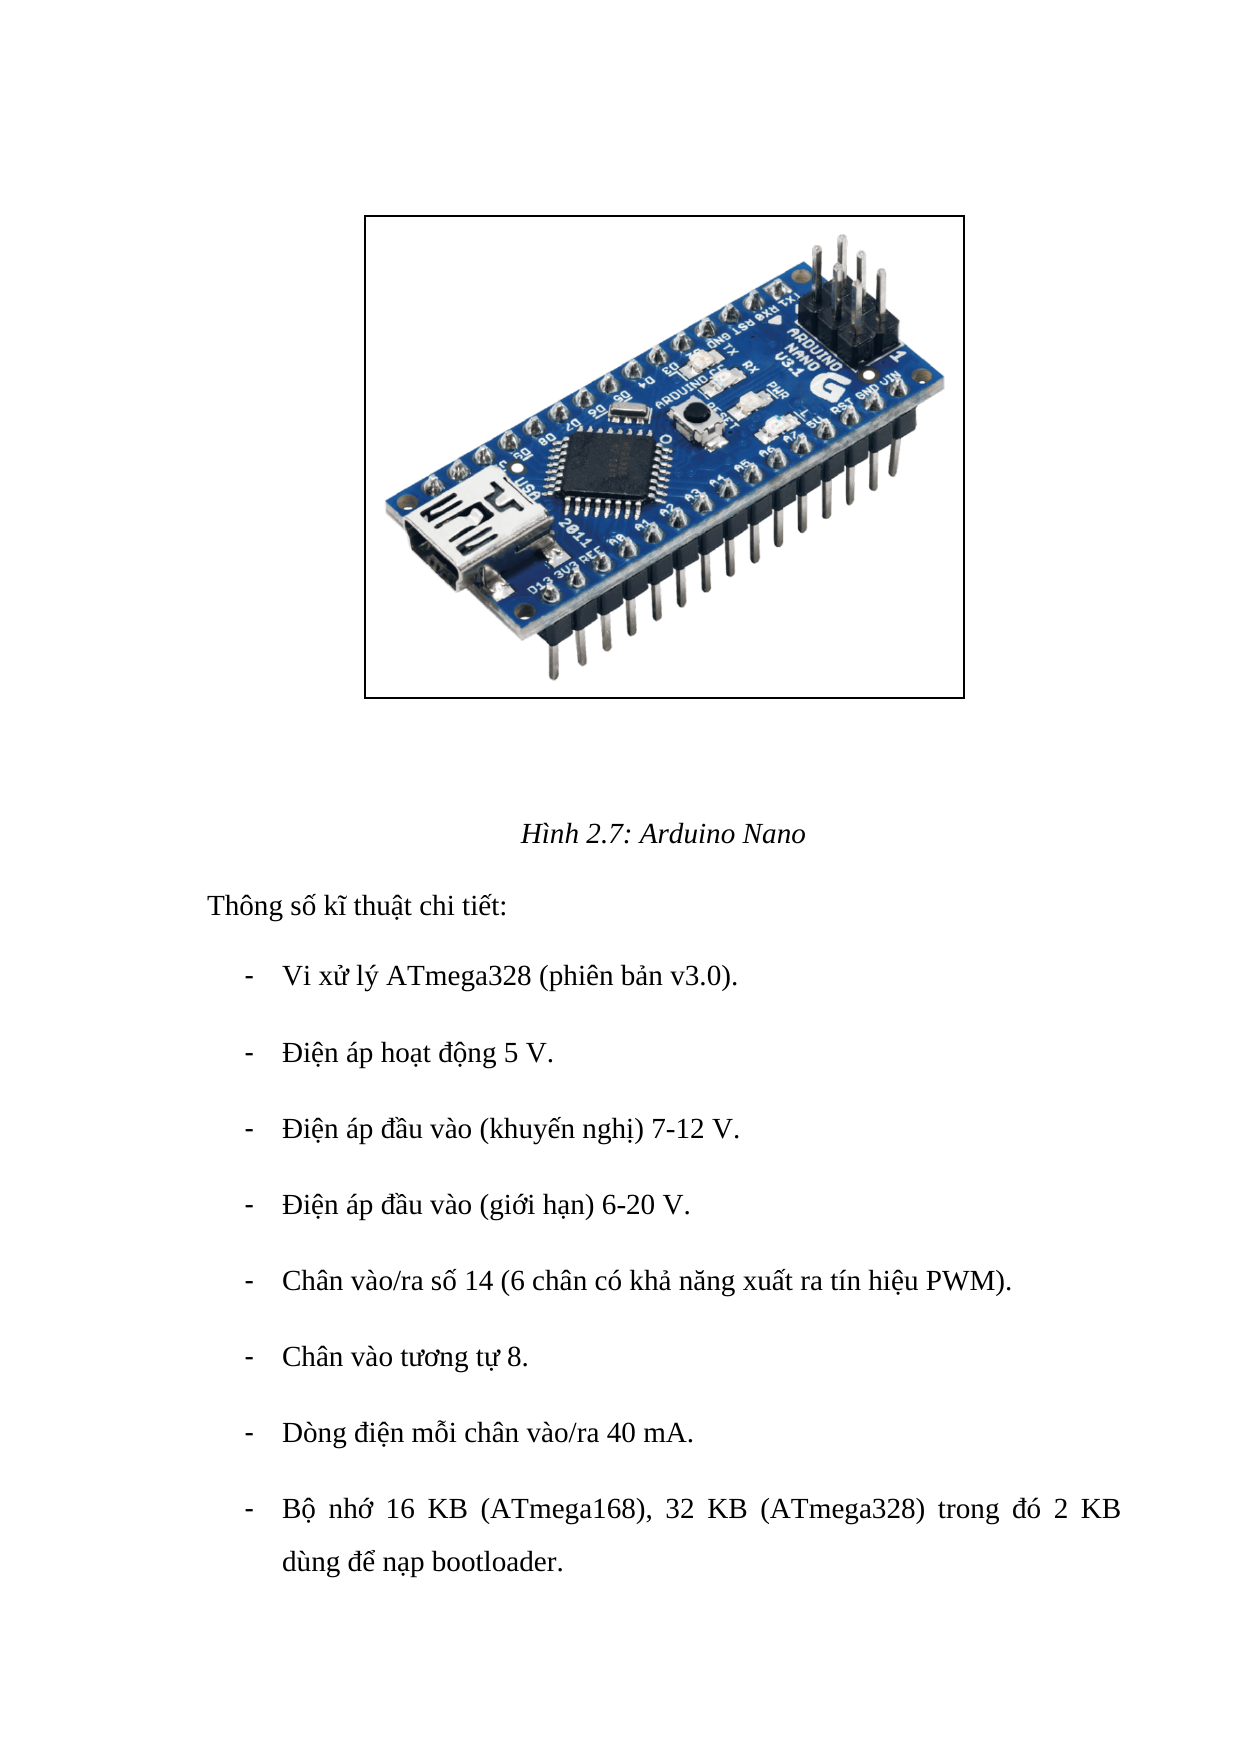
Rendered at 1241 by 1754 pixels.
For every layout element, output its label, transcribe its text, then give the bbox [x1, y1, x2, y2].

list Chân vào tương tự 8. [244, 1335, 1122, 1375]
list Vi xử lý ATmega328 (phiên bản v3.0). [244, 955, 1122, 994]
text Thông số kĩ thuật chi tiết: [207, 888, 1122, 921]
picture [366, 217, 963, 697]
list Điện áp hoạt động 5 V. [244, 1031, 1122, 1071]
list Dòng điện mỗi chân vào/ra 40 mA. [244, 1412, 1122, 1451]
list Điện áp đầu vào (khuyến nghị) 7-12 V. [244, 1107, 1122, 1147]
list Điện áp đầu vào (giới hạn) 6-20 V. [244, 1183, 1122, 1223]
list Chân vào/ra số 14 (6 chân có khả năng xuất ra tín hiệu PWM). [244, 1259, 1122, 1299]
list Bộ nhớ 16 KB (ATmega168), 32 KB (ATmega328) trong đó 2 KB dùng để nạp bootloader. [244, 1488, 1122, 1578]
